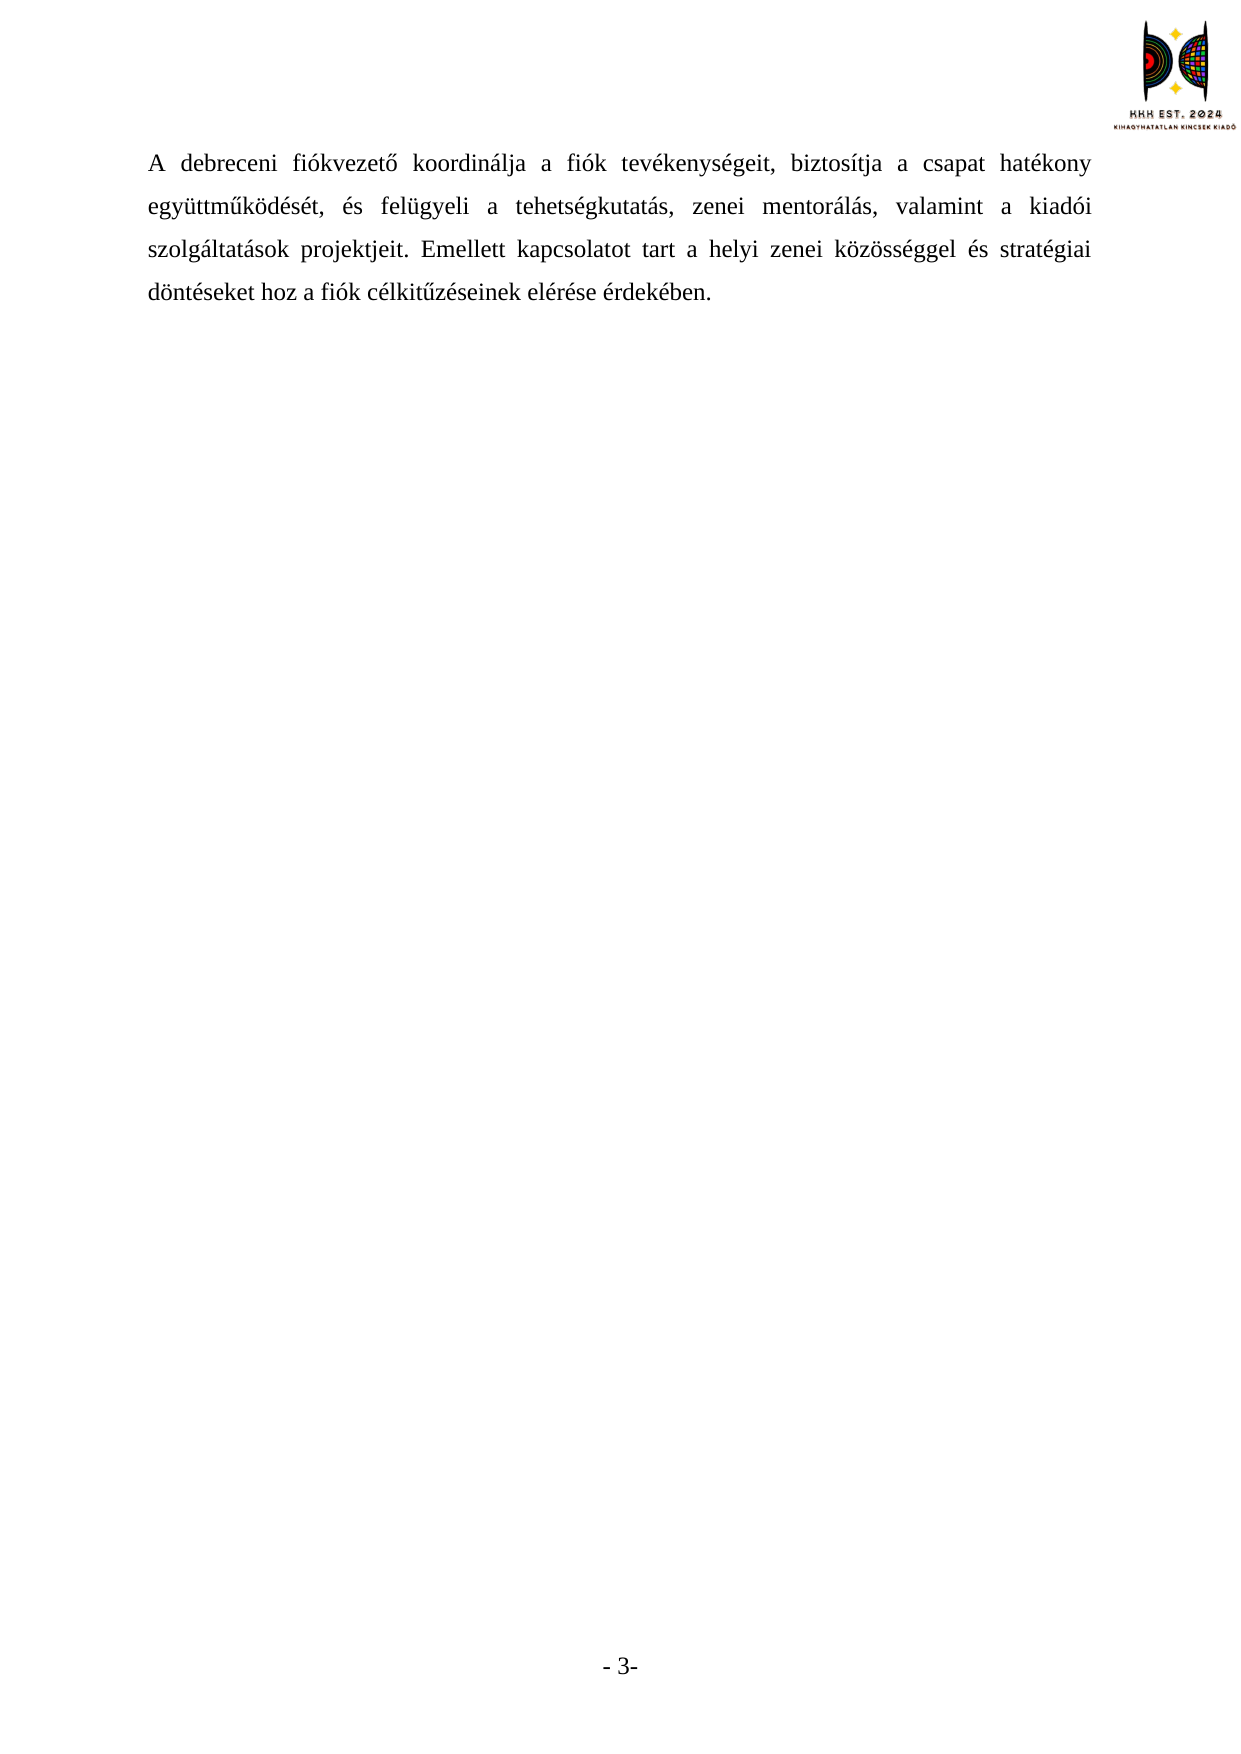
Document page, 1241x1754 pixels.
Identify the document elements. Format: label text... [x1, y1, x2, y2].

text A debreceni fiókvezető koordinálja a fiók tevékenységeit, biztosítja a csapat hatékony együttműködését, és felügyeli a tehetségkutatás, zenei mentorálás, valamint a kiadói szolgáltatások projektjeit. Emellett kapcsolatot tart a helyi zenei közösséggel és stratégiai döntéseket hoz a fiók célkitűzéseinek elérése érdekében. [148, 148, 1093, 306]
picture [1105, 9, 1241, 135]
